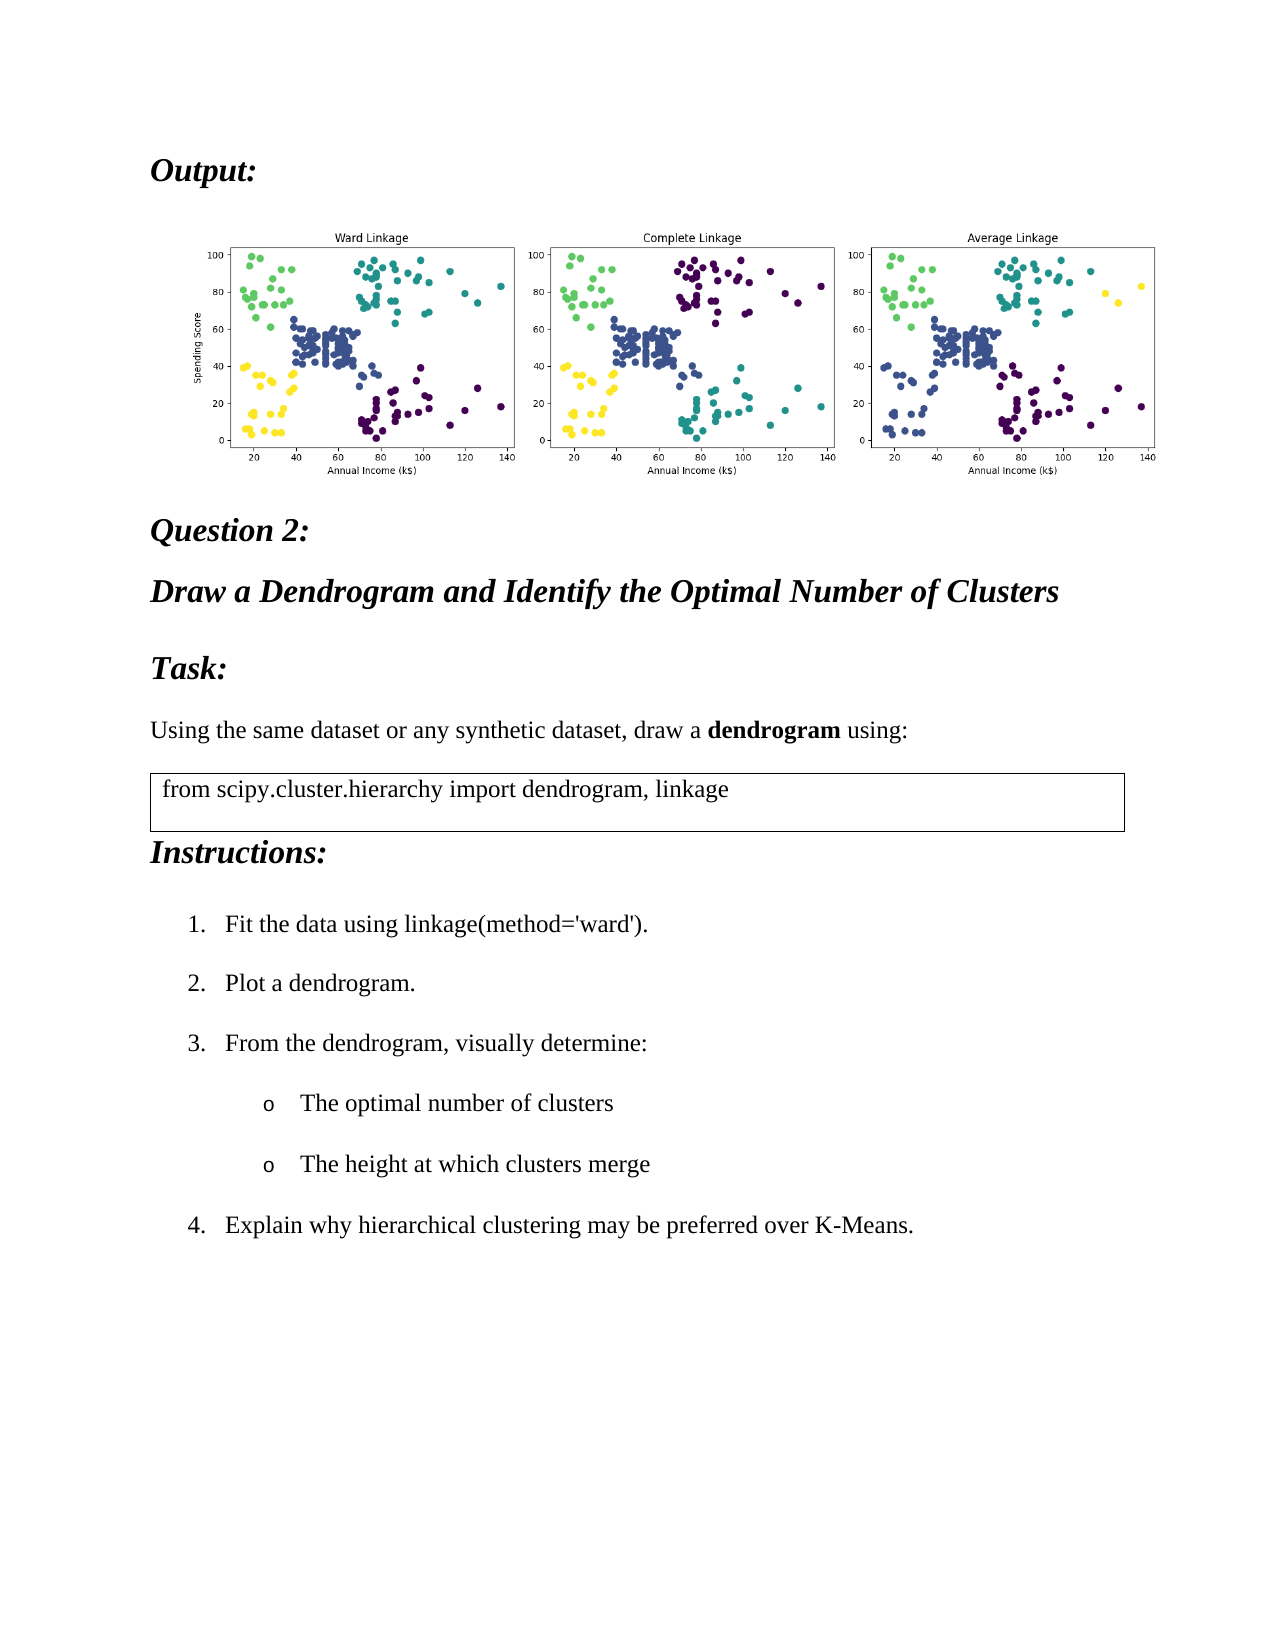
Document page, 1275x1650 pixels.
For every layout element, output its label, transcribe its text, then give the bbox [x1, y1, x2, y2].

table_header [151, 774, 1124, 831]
list Fit the data using linkage(method='ward'). [187, 909, 1125, 937]
text Draw a Dendrogram and Identify the Optimal Number of Clusters [150, 571, 1125, 610]
list The optimal number of clusters [262, 1088, 1125, 1118]
picture [187, 226, 1162, 482]
text Instructions: [150, 832, 1125, 870]
list The height at which clusters merge [262, 1149, 1125, 1179]
text Output: [150, 150, 1125, 188]
text Question 2: [150, 511, 1125, 549]
list From the dendrogram, visually determine: [187, 1028, 1125, 1057]
text Task: Using the same dataset or any synthetic dataset, draw a dendrogram using: [150, 648, 1125, 744]
list Plot a dendrogram. [187, 968, 1125, 997]
list Explain why hierarchical clustering may be preferred over K-Means. [187, 1210, 1125, 1239]
